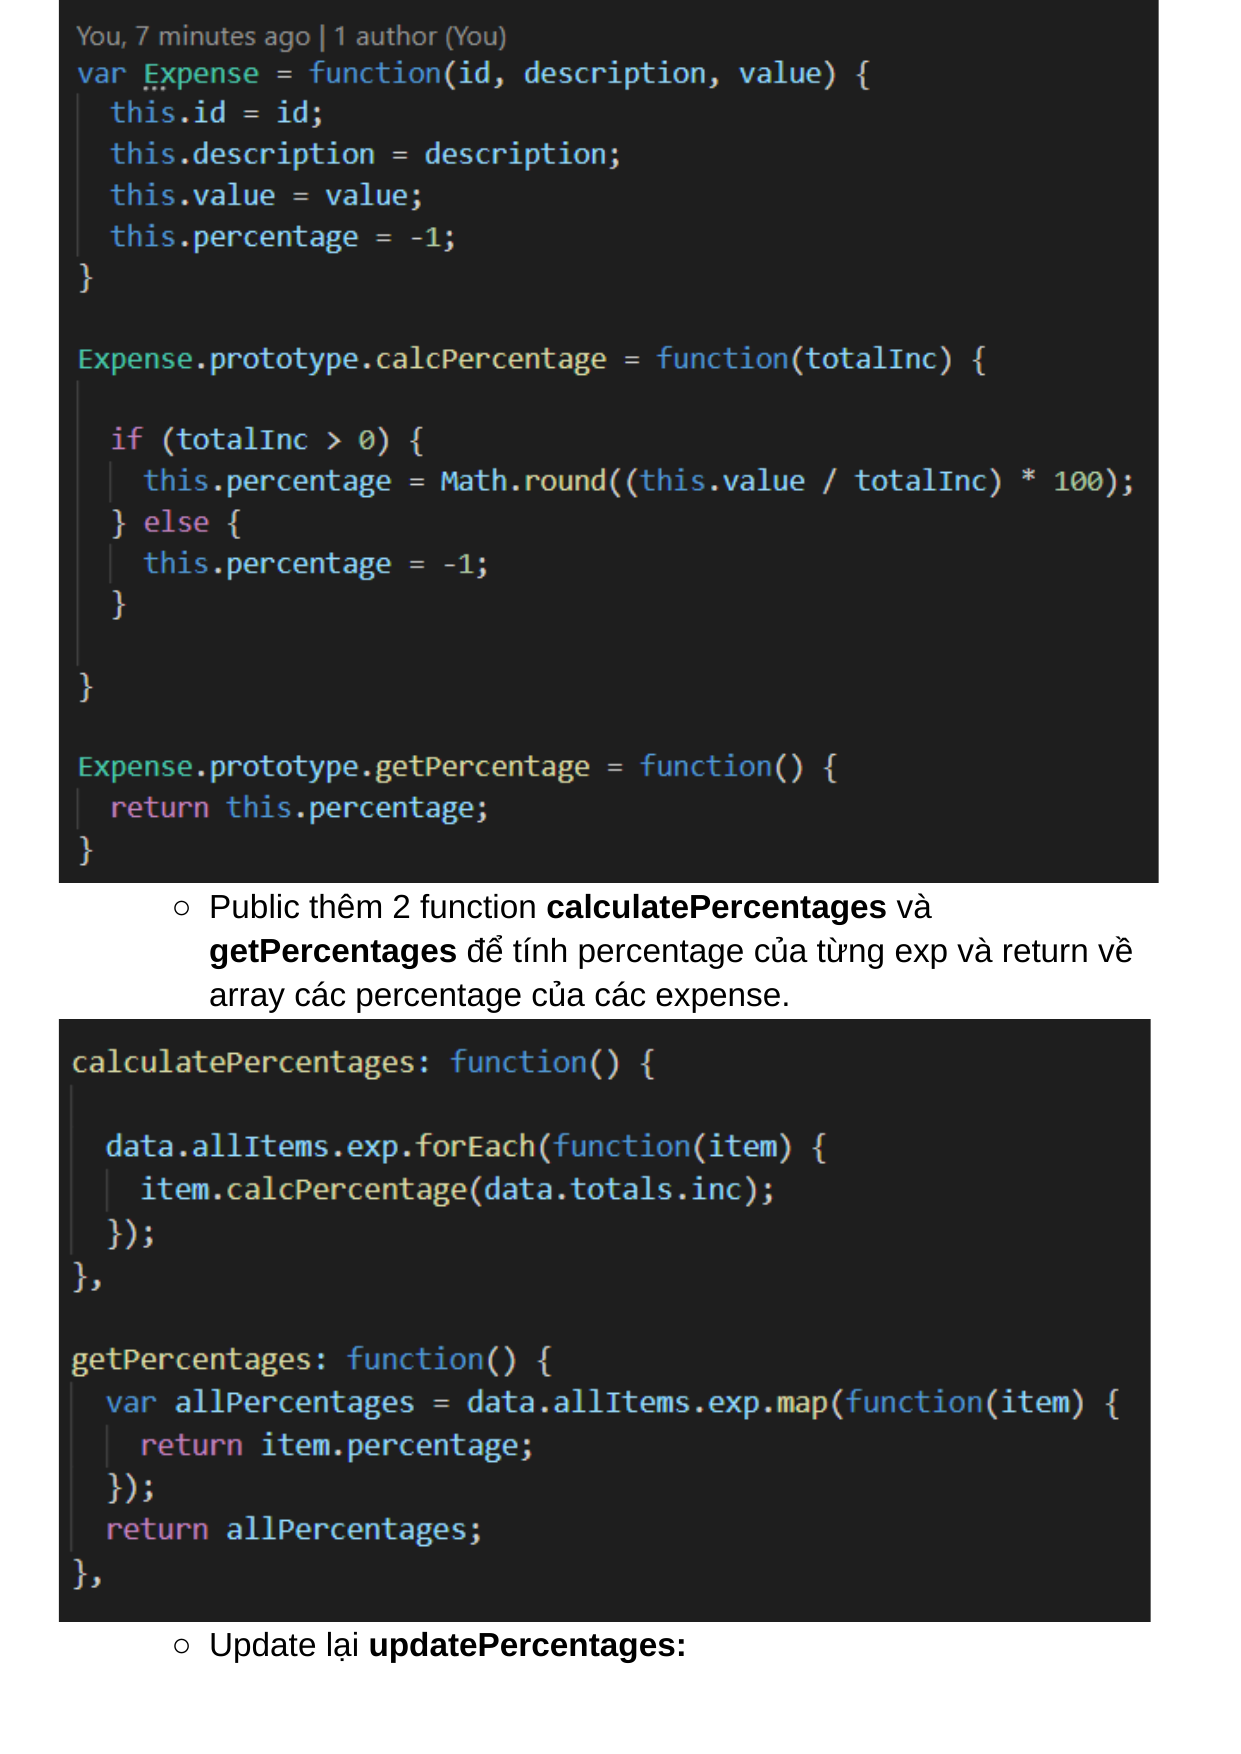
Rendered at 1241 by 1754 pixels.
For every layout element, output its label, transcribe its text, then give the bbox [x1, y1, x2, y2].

list Update lại updatePercentages: [171, 1625, 1181, 1664]
list Public thêm 2 function calculatePercentages và getPercentages để tính percentage của từng exp và return về array các percentage của các expense. [171, 887, 1181, 1014]
picture [58, 0, 1159, 883]
picture [58, 1019, 1151, 1622]
